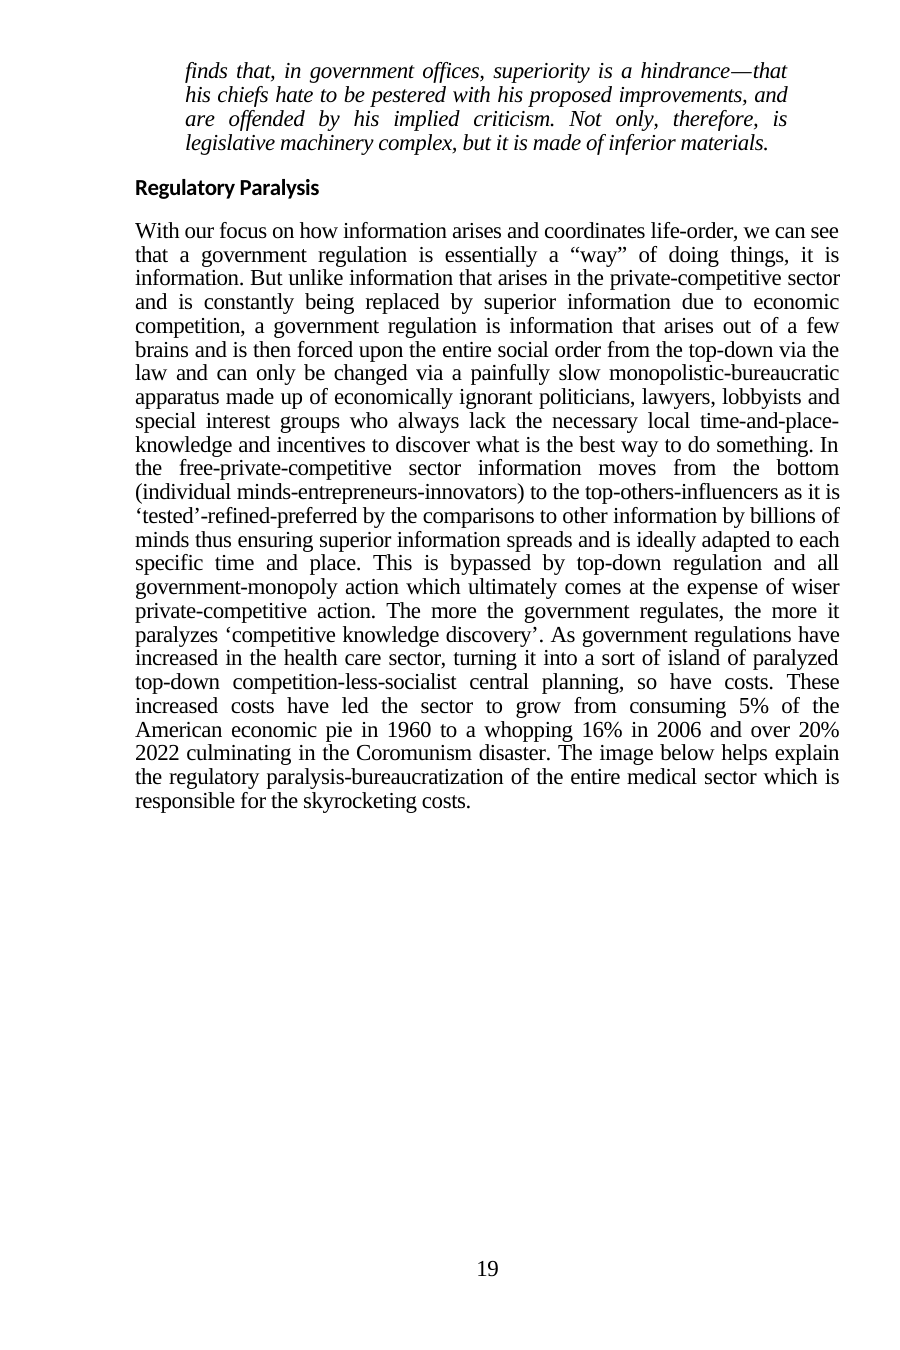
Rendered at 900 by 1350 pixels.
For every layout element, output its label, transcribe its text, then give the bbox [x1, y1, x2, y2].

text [185, 60, 790, 155]
subtitle Regulatory Paralysis [135, 176, 840, 201]
text With our focus on how information arises and coordinates life-order, we can see that a government regulation is essentially a “way” of doing things, it is information. But unlike information that arises in the private-competitive sector and is constantly being replaced by superior information due to economic competition, a government regulation is information that arises out of a few brains and is then forced upon the entire social order from the top-down via the law and can only be changed via a painfully slow monopolistic-bureaucratic apparatus made up of economically ignorant politicians, lawyers, lobbyists and special interest groups who always lack the necessary local time-and-place-knowledge and incentives to discover what is the best way to do something. In the free-private-competitive sector information moves from the bottom (individual minds-entrepreneurs-innovators) to the top-others-influencers as it is ‘tested’-refined-preferred by the comparisons to other information by billions of minds thus ensuring superior information spreads and is ideally adapted to each specific time and place. This is bypassed by top-down regulation and all government-monopoly action which ultimately comes at the expense of wiser private-competitive action. The more the government regulates, the more it paralyzes ‘competitive knowledge discovery’. As government regulations have increased in the health care sector, turning it into a sort of island of paralyzed top-down competition-less-socialist central planning, so have costs. These increased costs have led the sector to grow from consuming 5% of the American economic pie in 1960 to a whopping 16% in 2006 and over 20% 2022 culminating in the Coromunism disaster. The image below helps explain the regulatory paralysis-bureaucratization of the entire medical sector which is responsible for the skyrocketing costs. [135, 220, 840, 813]
